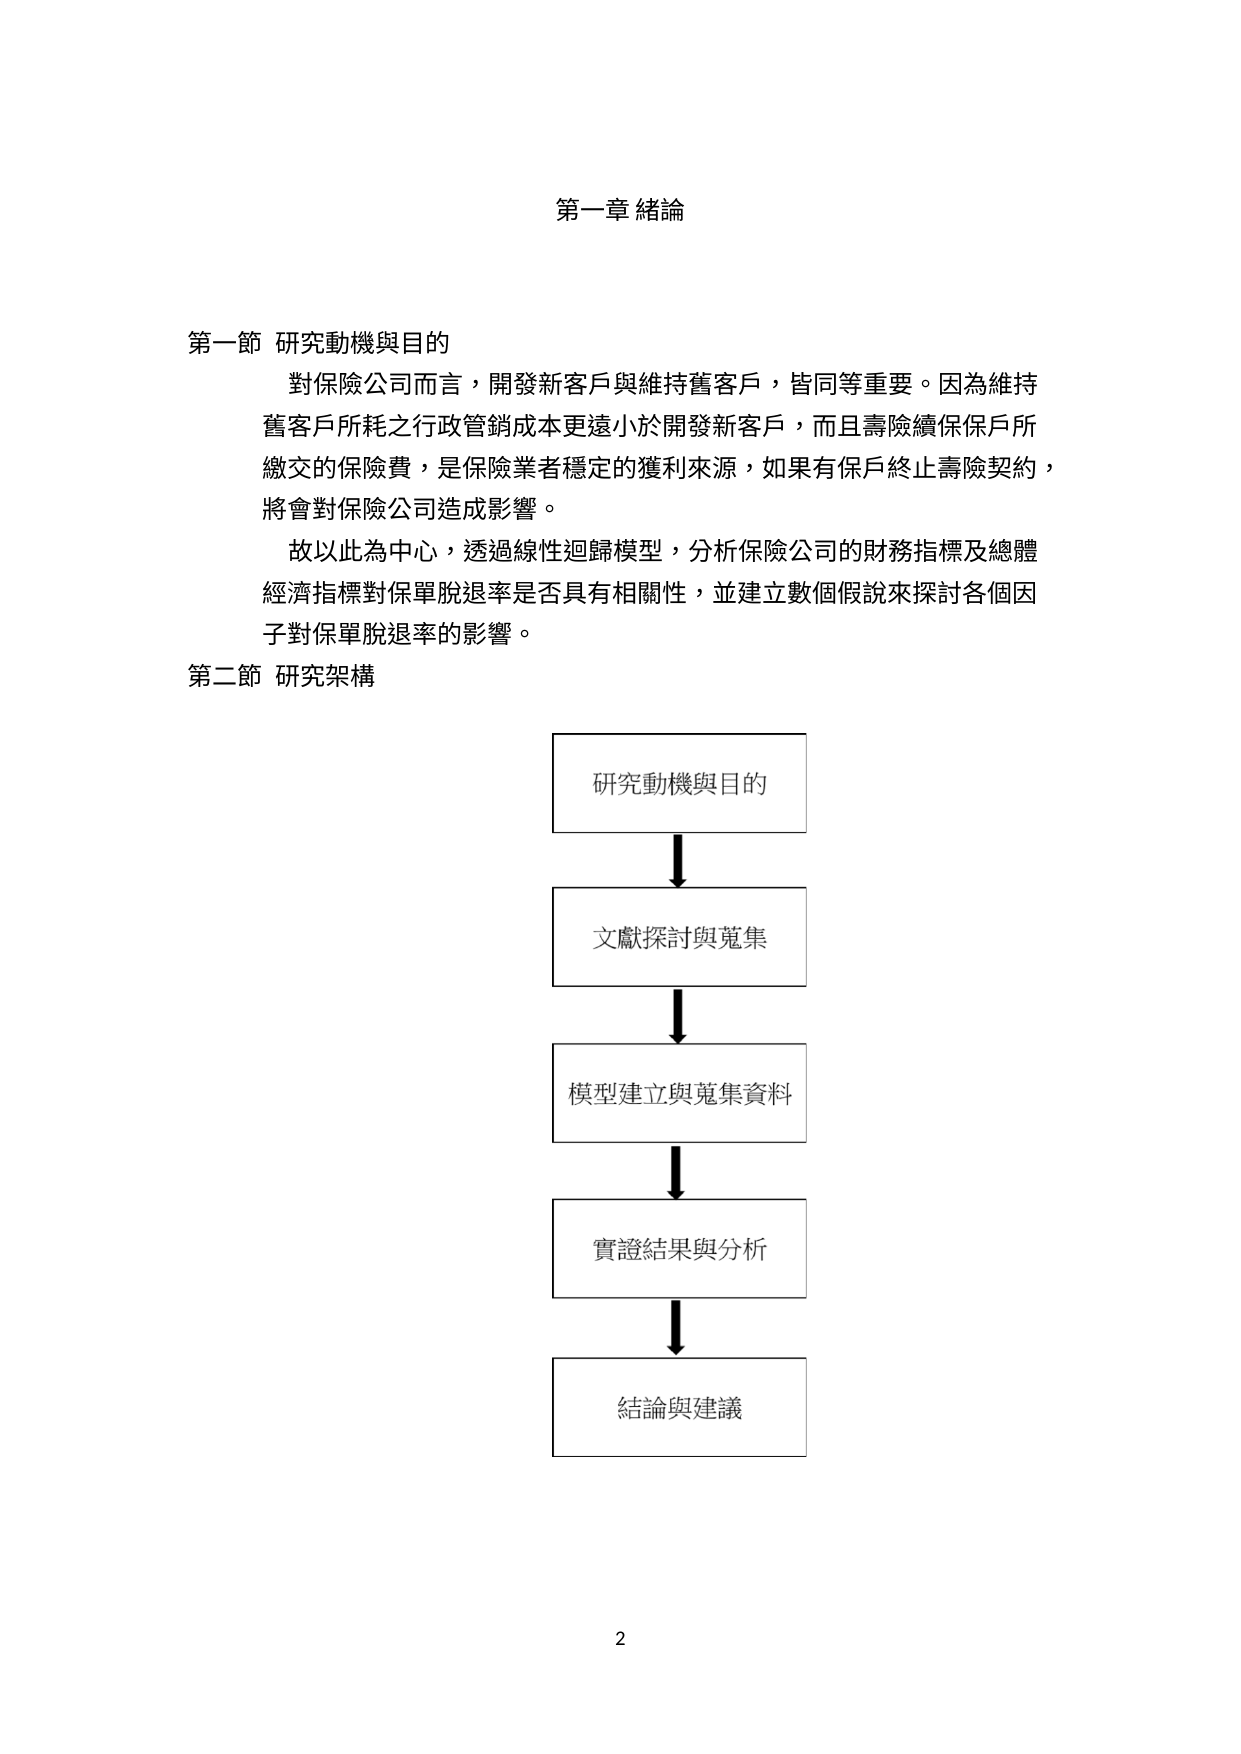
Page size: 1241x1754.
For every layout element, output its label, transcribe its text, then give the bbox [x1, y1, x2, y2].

list 對保險公司而言，開發新客戶與維持舊客戶，皆同等重要。因為維持舊客戶所耗之行政管銷成本更遠小於開發新客戶，而且壽險續保保戶所繳交的保險費，是保險業者穩定的獲利來源，如果有保戶終止壽險契約，將會對保險公司造成影響。 [262, 362, 1053, 529]
subtitle 第一章 緒論 [187, 187, 1053, 229]
list 故以此為中心，透過線性迴歸模型，分析保險公司的財務指標及總體經濟指標對保單脫退率是否具有相關性，並建立數個假說來探討各個因子對保單脫退率的影響。 [262, 529, 1053, 654]
picture [552, 733, 807, 1457]
list 研究架構 [187, 654, 1053, 695]
list 研究動機與目的 [187, 320, 1053, 362]
